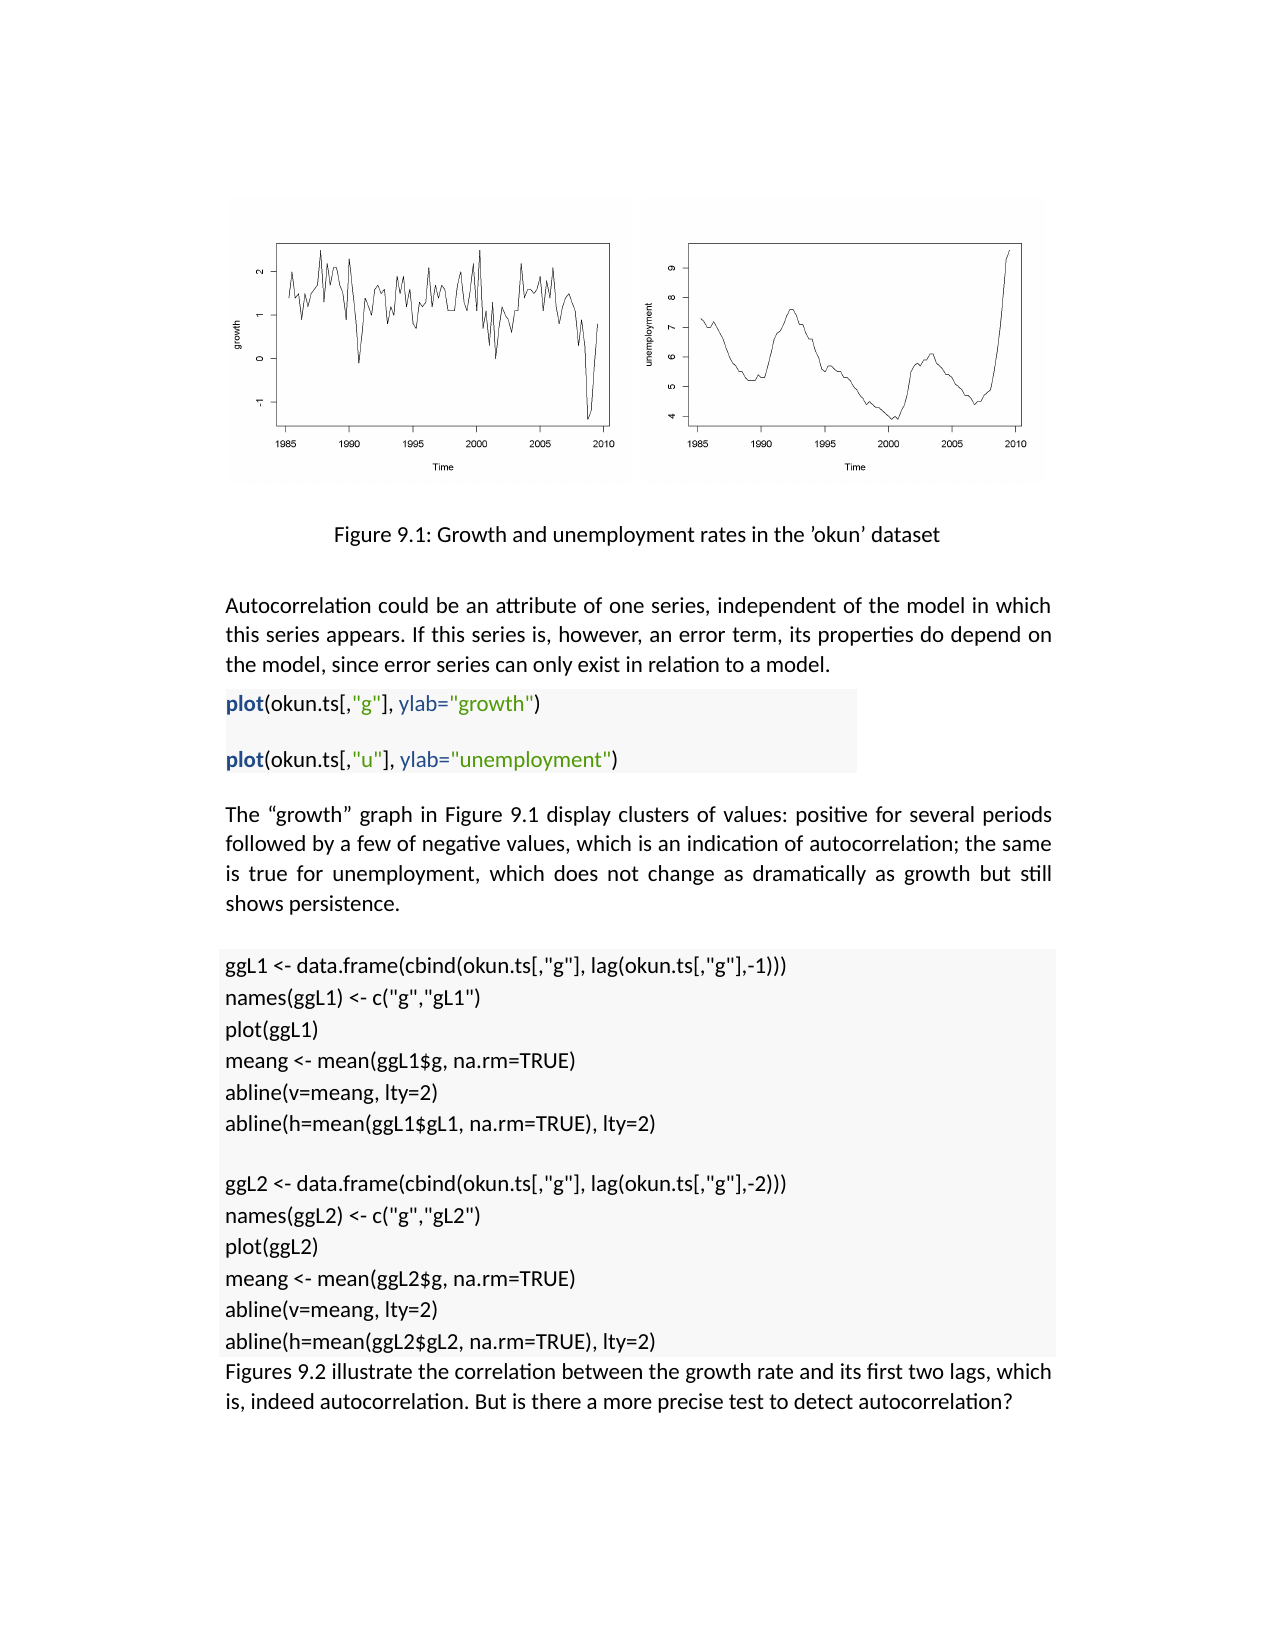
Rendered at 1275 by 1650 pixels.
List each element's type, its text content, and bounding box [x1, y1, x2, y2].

picture [641, 196, 1046, 485]
text The “growth” graph in Figure 9.1 display clusters of values: positive for several periods followed by a few of negative values, which is an indication of autocorrelation; the same is true for unemployment, which does not change as dramatically as growth but still shows persistence. [225, 800, 1053, 917]
picture [229, 196, 634, 485]
text Autocorrelation could be an attribute of one series, independent of the model in which this series appears. If this series is, however, an error term, its properties do depend on the model, since error series can only exist in relation to a model. [225, 591, 1053, 678]
text Figures 9.2 illustrate the correlation between the growth rate and its first two lags, which is, indeed autocorrelation. But is there a more precise test to detect autocorrelation? [225, 1357, 1053, 1415]
text Figure 9.1: Growth and unemployment rates in the ’okun’ dataset [226, 521, 1049, 548]
table_header ggL1 <- data.frame(cbind(okun.ts[,"g"], lag(okun.ts[,"g"],-1))) names(ggL1) <- c("g","gL1") plot(ggL1) meang <- mean(ggL1$g, na.rm=TRUE) abline(v=meang, lty=2) abline(h=mean(ggL1$gL1, na.rm=TRUE), lty=2) ggL2 <- data.frame(cbind(okun.ts[,"g"], lag(okun.ts[,"g"],-2))) names(ggL2) <- c("g","gL2") plot(ggL2) meang <- mean(ggL2$g, na.rm=TRUE) abline(v=meang, lty=2) abline(h=mean(ggL2$gL2, na.rm=TRUE), lty=2) [219, 949, 1056, 1357]
text plot(okun.ts[,"u"], ylab="unemployment") [226, 745, 857, 773]
text plot(okun.ts[,"g"], ylab="growth") [226, 689, 857, 718]
